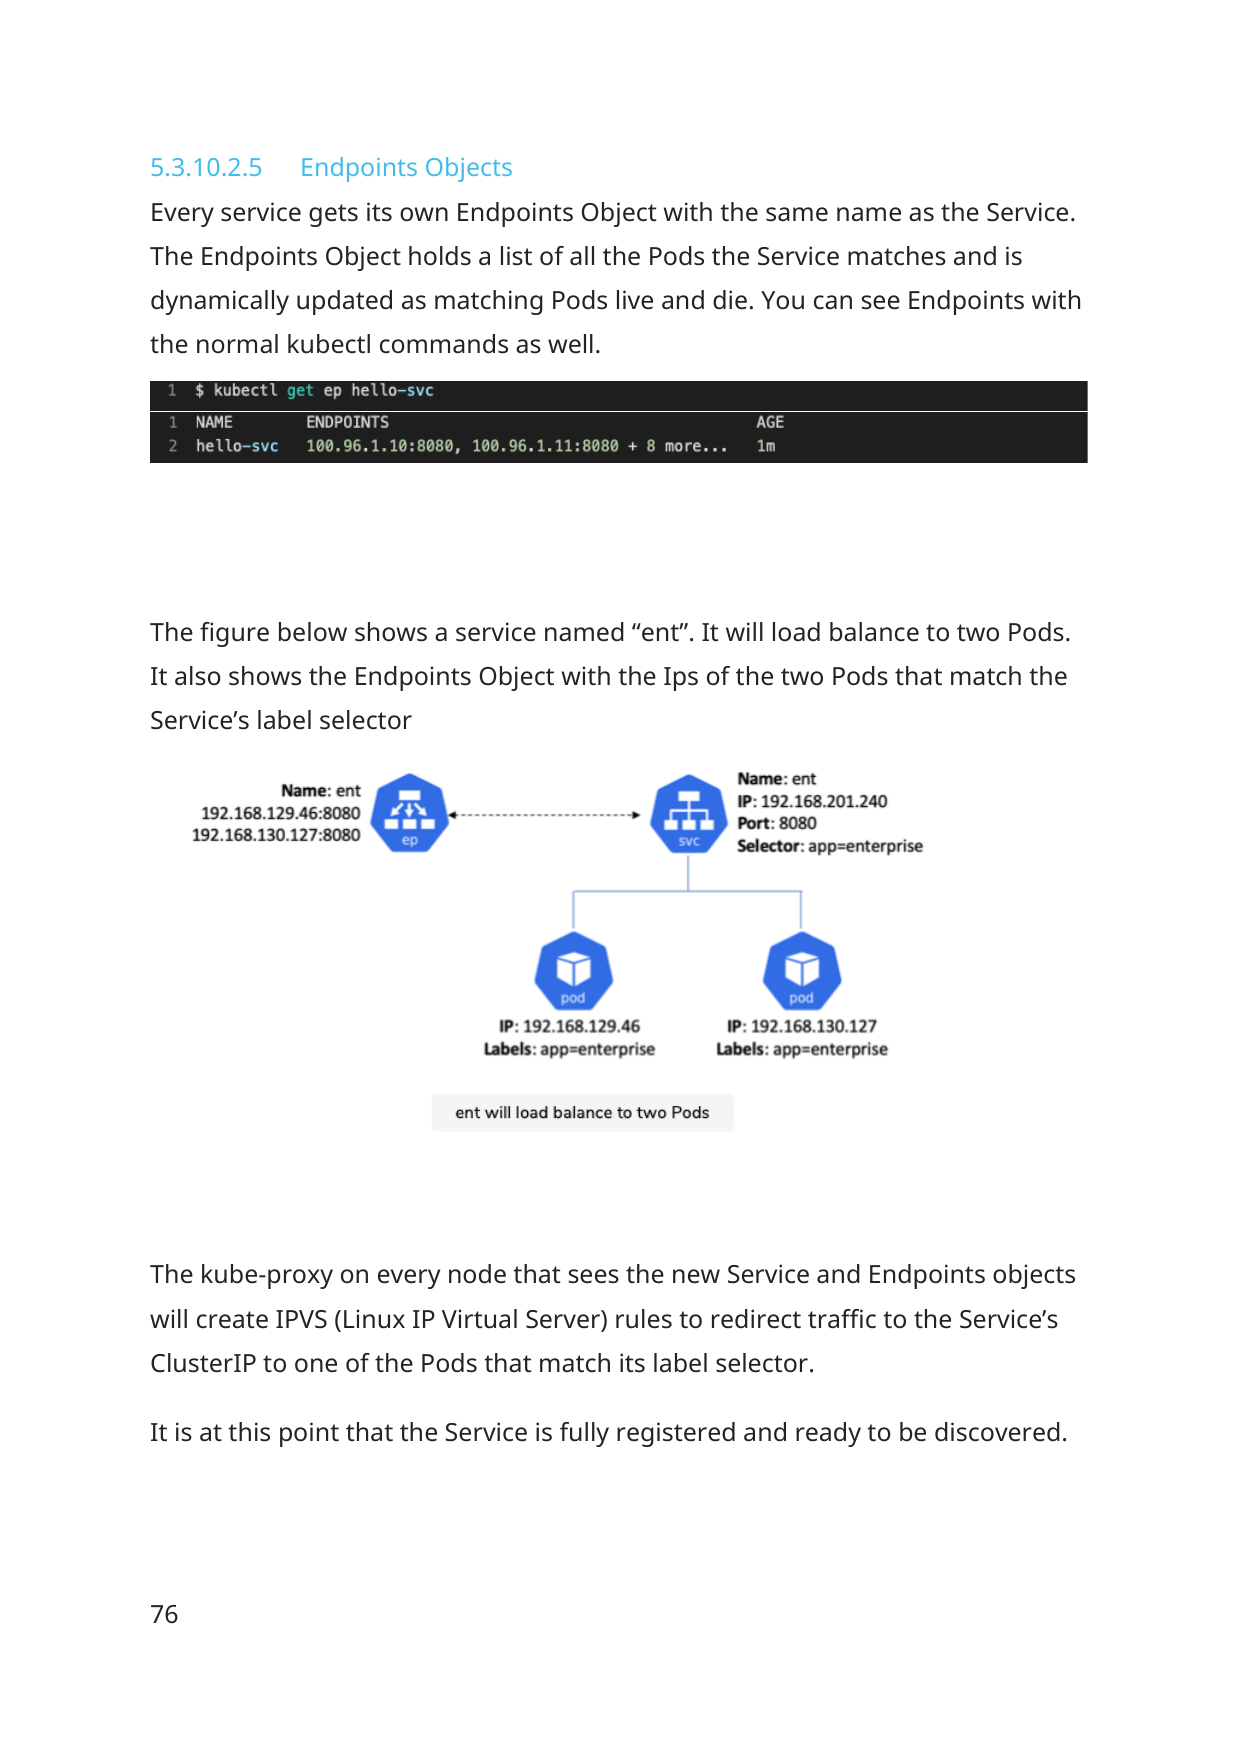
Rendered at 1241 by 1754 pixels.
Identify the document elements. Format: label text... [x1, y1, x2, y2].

text The figure below shows a service named “ent”. It will load balance to two Pods. It also shows the Endpoints Object with the Ips of the two Pods that match the Service’s label selector [150, 614, 1090, 737]
subtitle Endpoints Objects [150, 150, 1090, 184]
text The kube-proxy on every node that sees the new Service and Endpoints objects will create IPVS (Linux IP Virtual Server) rules to redirect traffic to the Service’s ClusterIP to one of the Pods that match its label selector. [150, 1257, 1090, 1380]
picture [150, 412, 1087, 463]
text Every service gets its own Endpoints Object with the same name as the Service. The Endpoints Object holds a list of all the Pods the Service matches and is dynamically updated as matching Pods live and die. You can see Endpoints with the normal kubectl commands as well. [150, 194, 1090, 361]
picture [150, 381, 1087, 411]
picture [167, 747, 995, 1150]
text It is at this point that the Service is fully registered and ready to be discovered. [150, 1415, 1090, 1449]
